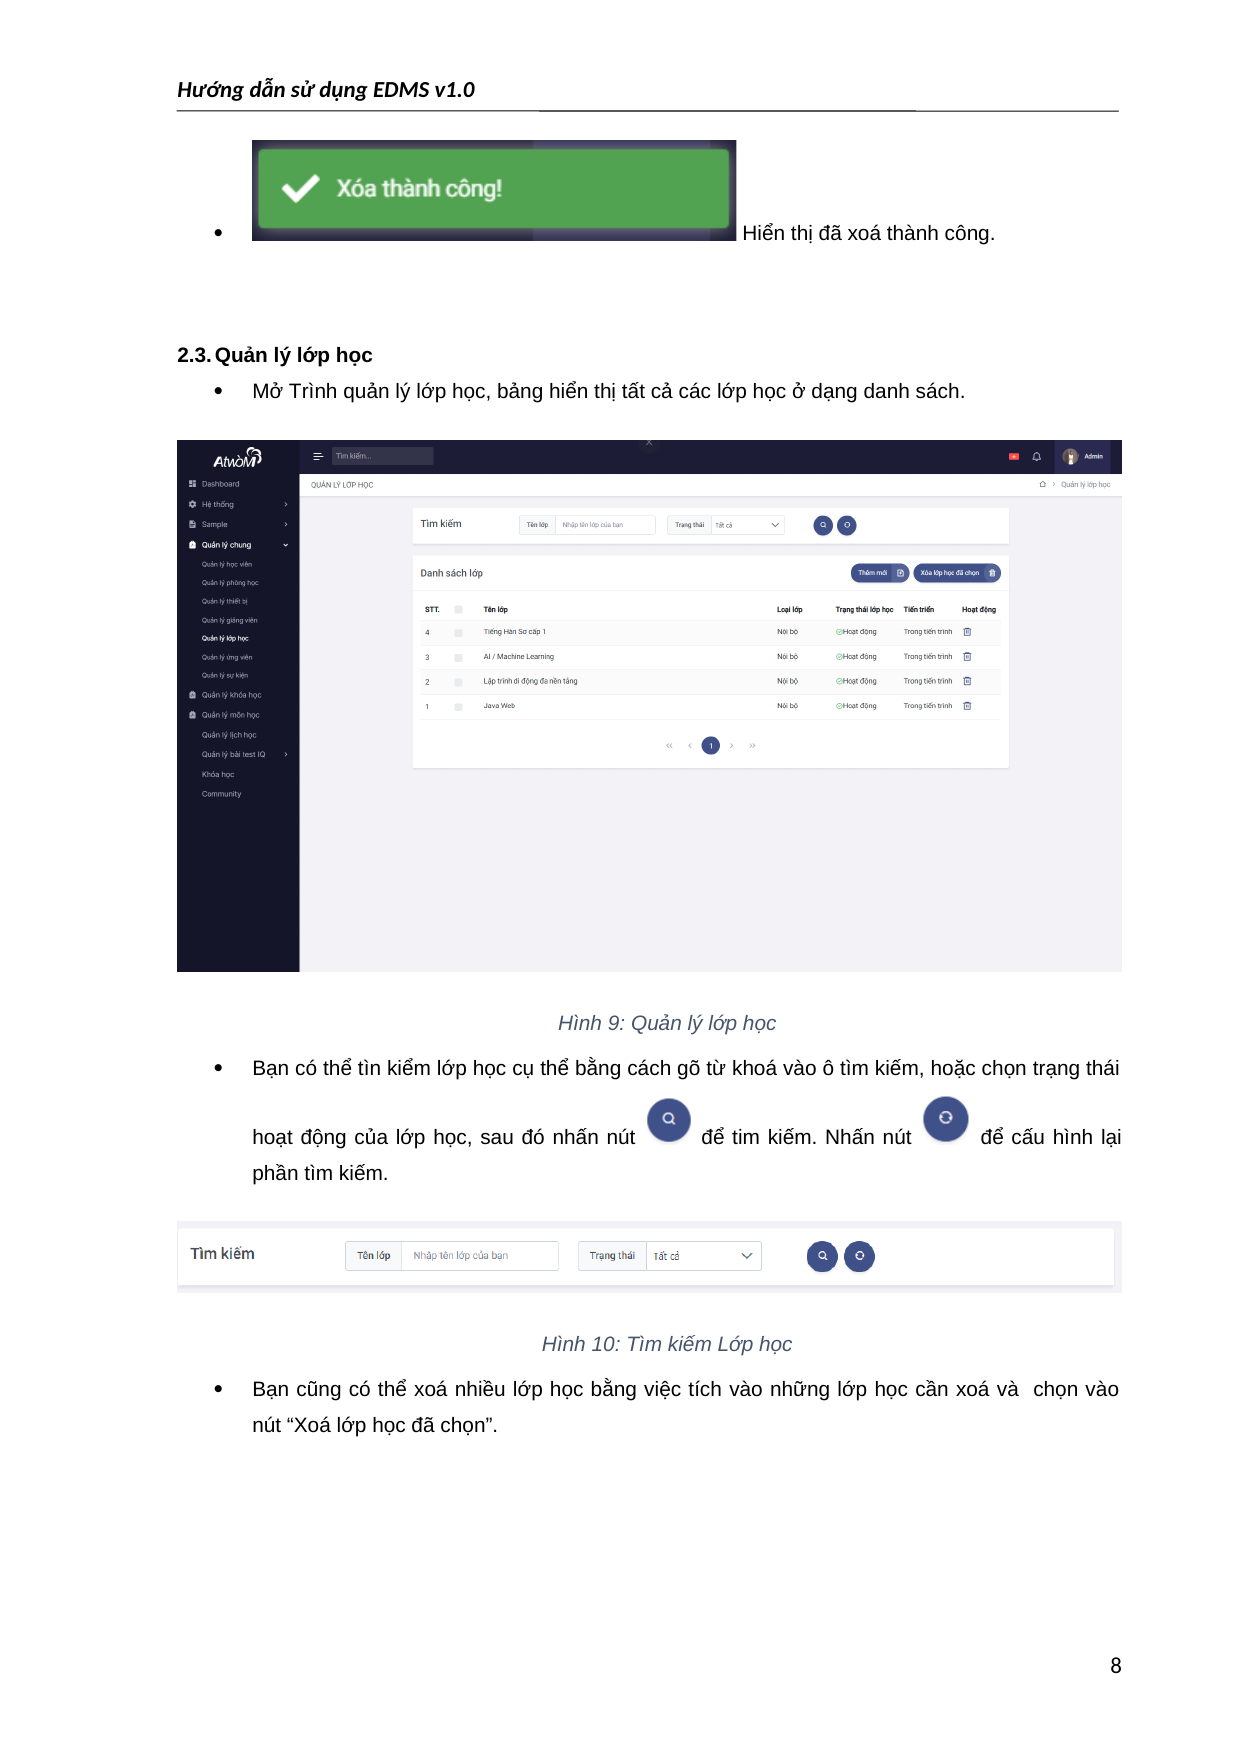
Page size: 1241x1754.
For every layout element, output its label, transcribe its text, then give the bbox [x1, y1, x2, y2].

list Quản lý lớp học [177, 343, 1122, 367]
list Bạn có thể tìn kiểm lớp học cụ thể bằng cách gõ từ khoá vào ô tìm kiếm, hoặc chọn trạng thái hoạt động của lớp học, sau đó nhấn nút để tim kiếm. Nhấn nút để cấu hình lại phần tìm kiếm. [214, 1055, 1122, 1185]
picture [919, 1091, 973, 1145]
text Hình 2.3.2 : Tìm kiếm Lớp học [214, 1332, 1122, 1356]
picture [643, 1091, 694, 1145]
list Mở Trình quản lý lớp học, bảng hiển thị tất cả các lớp học ở dạng danh sách. [214, 379, 1122, 403]
list Bạn cũng có thể xoá nhiều lớp học bằng việc tích vào những lớp học cần xoá và chọn vào nút “Xoá lớp học đã chọn”. [214, 1377, 1122, 1437]
picture [177, 1221, 1122, 1293]
text Hình 2.3.1 : Quản lý lớp học [214, 1011, 1122, 1034]
picture [252, 140, 737, 241]
picture [177, 440, 1122, 972]
